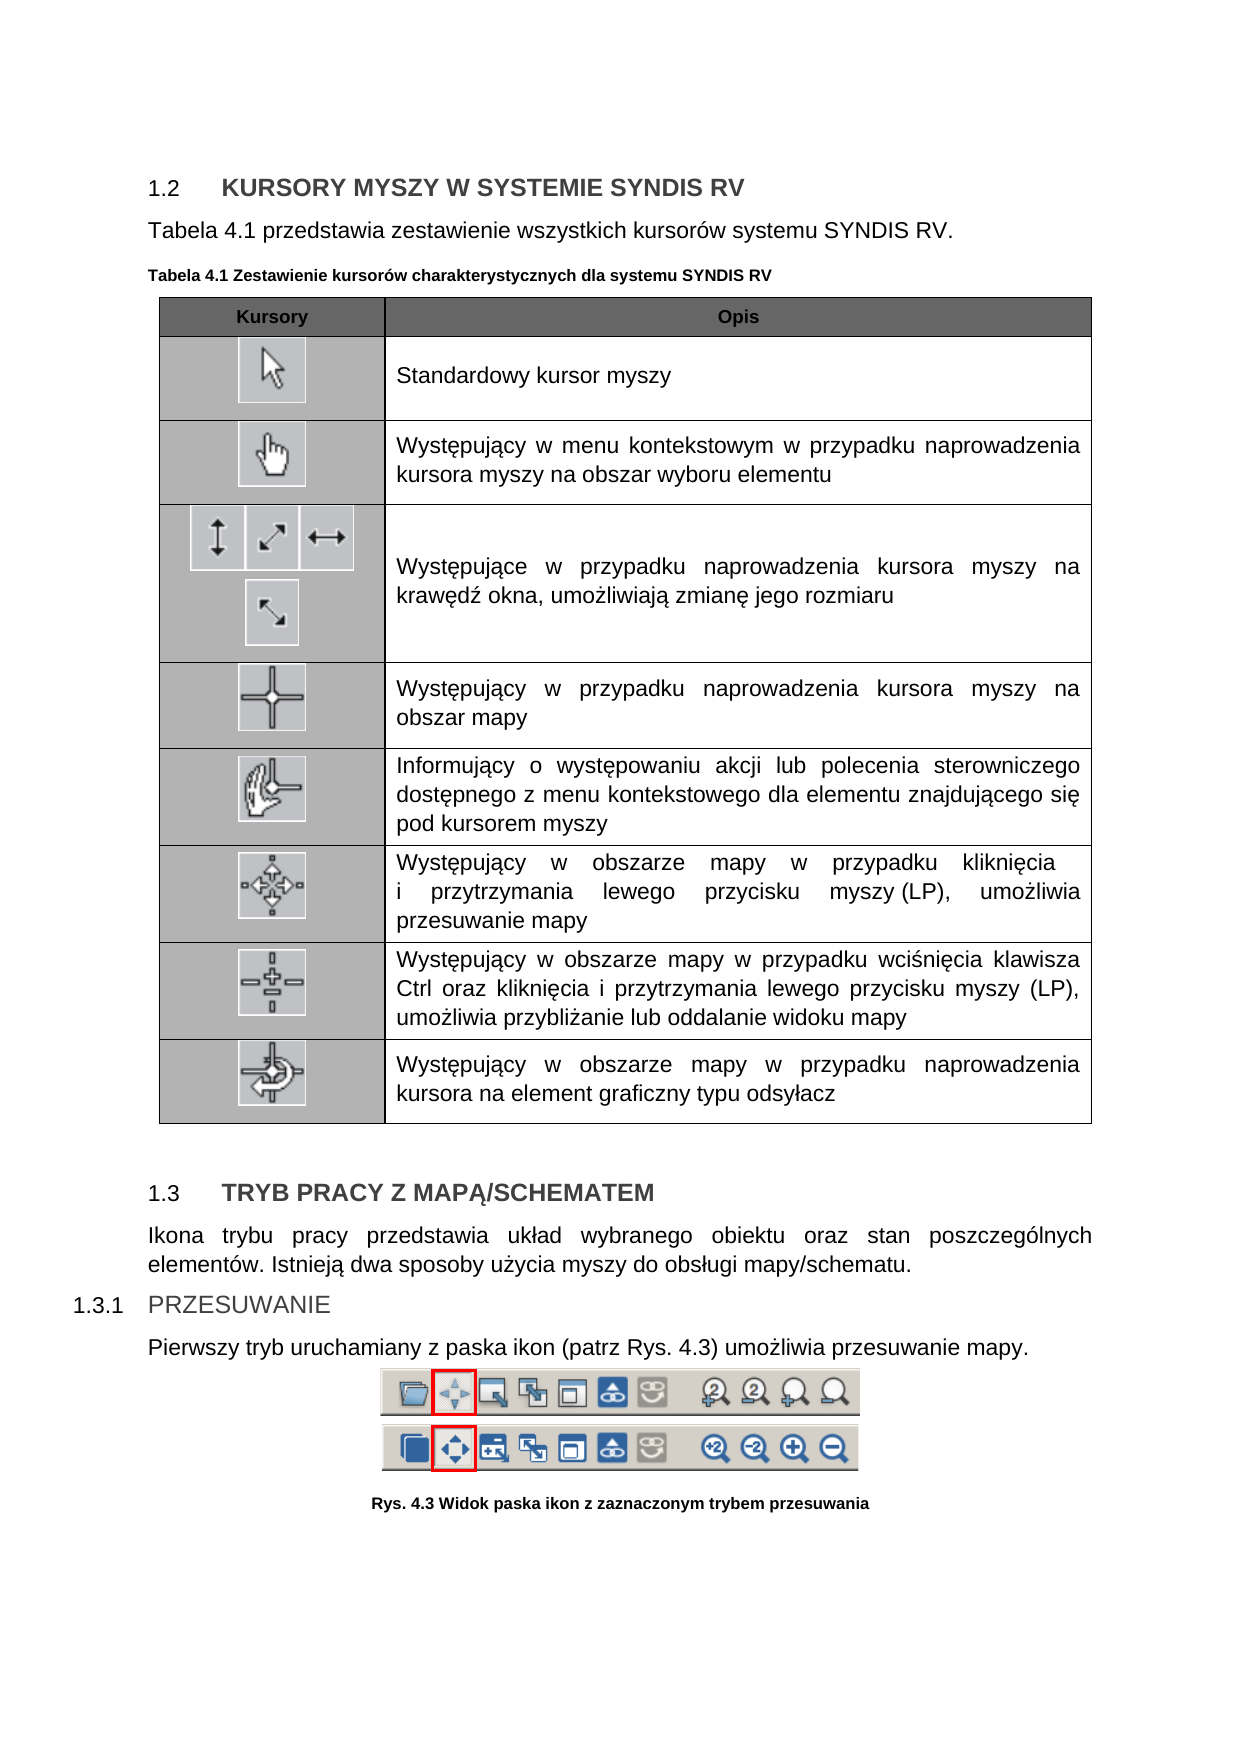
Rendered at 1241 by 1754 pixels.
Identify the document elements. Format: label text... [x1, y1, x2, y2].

picture [435, 1372, 474, 1413]
table_cell [160, 663, 384, 748]
table_cell Standardowy kursor myszy [386, 337, 1091, 420]
picture [381, 1424, 859, 1471]
table_cell Występujący w obszarze mapy w przypadku wciśnięcia klawisza Ctrl oraz kliknięcia i przytrzymania lewego przycisku myszy (LP), umożliwia przybliżanie lub oddalanie widoku mapy [386, 943, 1091, 1039]
subtitle Kursory myszy w systemie SYNDIS RV [148, 173, 1093, 201]
subtitle Tryb pracy z mapą/schematem [148, 1178, 1093, 1207]
picture [380, 1368, 860, 1416]
text Tabela 4 .1 przedstawia zestawienie wszystkich kursorów systemu SYNDIS RV. [148, 214, 1093, 243]
table_cell [160, 749, 384, 845]
table_cell Występujące w przypadku naprowadzenia kursora myszy na krawędź okna, umożliwiają zmianę jego rozmiaru [386, 505, 1091, 662]
table_cell [160, 943, 384, 1039]
table_cell Informujący o występowaniu akcji lub polecenia sterowniczego dostępnego z menu kontekstowego dla elementu znajdującego się pod kursorem myszy [386, 749, 1091, 845]
table_header Kursory [160, 298, 384, 336]
table_cell [160, 421, 384, 504]
table_cell Występujący w obszarze mapy w przypadku naprowadzenia kursora na element graficzny typu odsyłacz [386, 1040, 1091, 1123]
text Rys. 4.3 Widok paska ikon z zaznaczonym trybem przesuwania [148, 1483, 1093, 1513]
table_cell Występujący w przypadku naprowadzenia kursora myszy na obszar mapy [386, 663, 1091, 748]
text Pierwszy tryb uruchamiany z paska ikon (patrz Rys. 4 .3) umożliwia przesuwanie mapy. [148, 1331, 1093, 1360]
table_cell [160, 337, 384, 420]
table_cell Występujący w obszarze mapy w przypadku kliknięcia i przytrzymania lewego przycisku myszy (LP), umożliwia przesuwanie mapy [386, 846, 1091, 942]
text Tabela 4.1 Zestawienie kursorów charakterystycznych dla systemu SYNDIS RV [148, 256, 1093, 285]
table_cell [160, 1040, 384, 1123]
table_cell [160, 846, 384, 942]
table_header Opis [386, 298, 1091, 336]
subtitle Przesuwanie [73, 1290, 1093, 1319]
table_cell Występujący w menu kontekstowym w przypadku naprowadzenia kursora myszy na obszar wyboru elementu [386, 421, 1091, 504]
table_cell [160, 505, 384, 662]
text Ikona trybu pracy przedstawia układ wybranego obiektu oraz stan poszczególnych elementów. Istnieją dwa sposoby użycia myszy do obsługi mapy/schematu. [148, 1219, 1093, 1277]
picture [434, 1428, 474, 1469]
